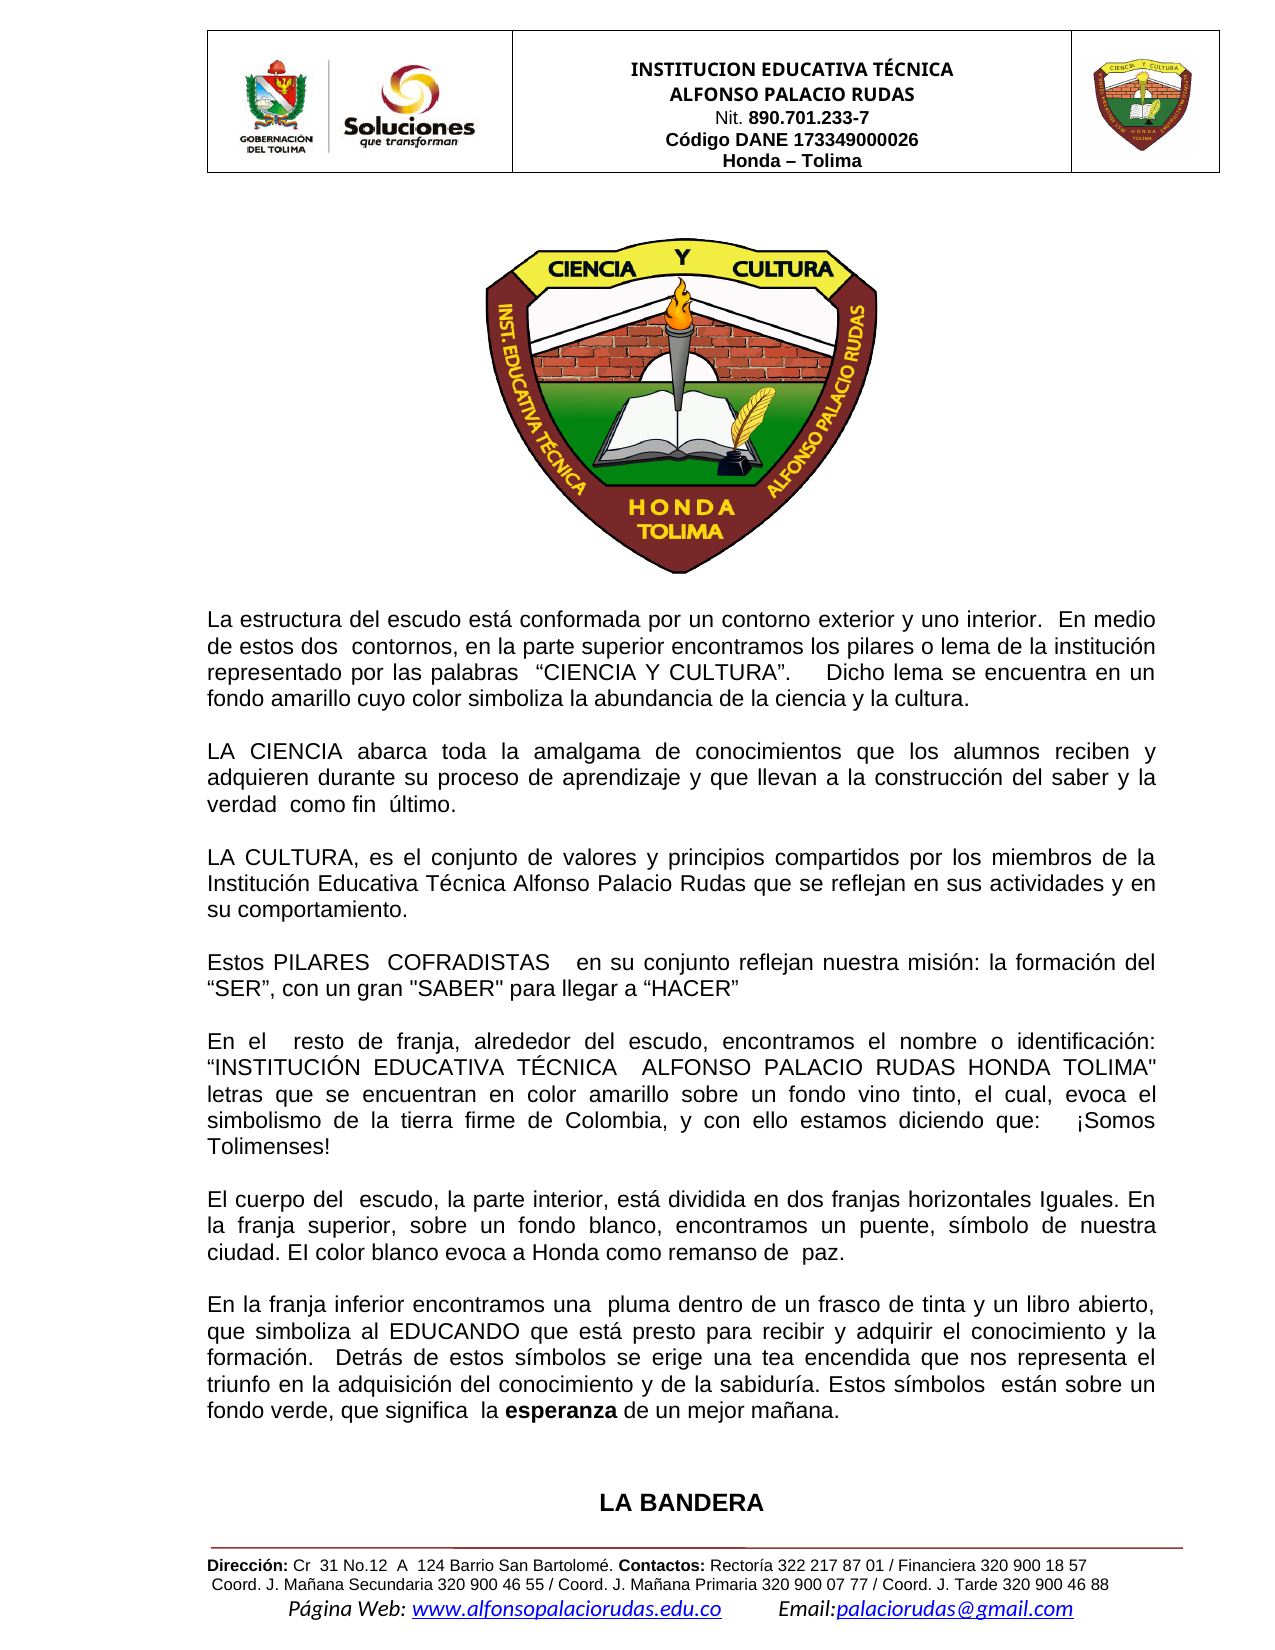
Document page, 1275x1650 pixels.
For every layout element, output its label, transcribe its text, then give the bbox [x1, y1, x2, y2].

text En la franja inferior encontramos una pluma dentro de un frasco de tinta y un libro abierto, que simboliza al EDUCANDO que está presto para recibir y adquirir el conocimiento y la formación. Detrás de estos símbolos se erige una tea encendida que nos representa el triunfo en la adquisición del conocimiento y de la sabiduría. Estos símbolos están sobre un fondo verde, que significa la esperanza de un mejor mañana. [207, 1291, 1157, 1423]
text LA BANDERA [207, 1488, 1157, 1517]
text El cuerpo del escudo, la parte interior, está dividida en dos franjas horizontales Iguales. En la franja superior, sobre un fondo blanco, encontramos un puente, símbolo de nuestra ciudad. EI color blanco evoca a Honda como remanso de paz. [207, 1186, 1157, 1265]
text En el resto de franja, alrededor del escudo, encontramos el nombre o identificación: “INSTITUCIÓN EDUCATIVA TÉCNICA ALFONSO PALACIO RUDAS HONDA TOLIMA" letras que se encuentran en color amarillo sobre un fondo vino tinto, el cual, evoca el simbolismo de la tierra firme de Colombia, y con ello estamos diciendo que: ¡Somos Tolimenses! [207, 1028, 1157, 1160]
picture [481, 226, 883, 580]
text LA CIENCIA abarca toda la amalgama de conocimientos que los alumnos reciben y adquieren durante su proceso de aprendizaje y que llevan a la construcción del saber y la verdad como fin último. [207, 738, 1157, 817]
text Estos PILARES COFRADISTAS en su conjunto reflejan nuestra misión: la formación del “SER”, con un gran "SABER" para llegar a “HACER” [207, 949, 1157, 1002]
text La estructura del escudo está conformada por un contorno exterior y uno interior. En medio de estos dos contornos, en la parte superior encontramos los pilares o lema de la institución representado por las palabras “CIENCIA Y CULTURA”. Dicho lema se encuentra en un fondo amarillo cuyo color simboliza la abundancia de la ciencia y la cultura. [207, 606, 1157, 712]
picture [238, 50, 480, 155]
text LA CULTURA, es el conjunto de valores y principios compartidos por los miembros de la Institución Educativa Técnica Alfonso Palacio Rudas que se reflejan en sus actividades y en su comportamiento. [207, 843, 1157, 922]
